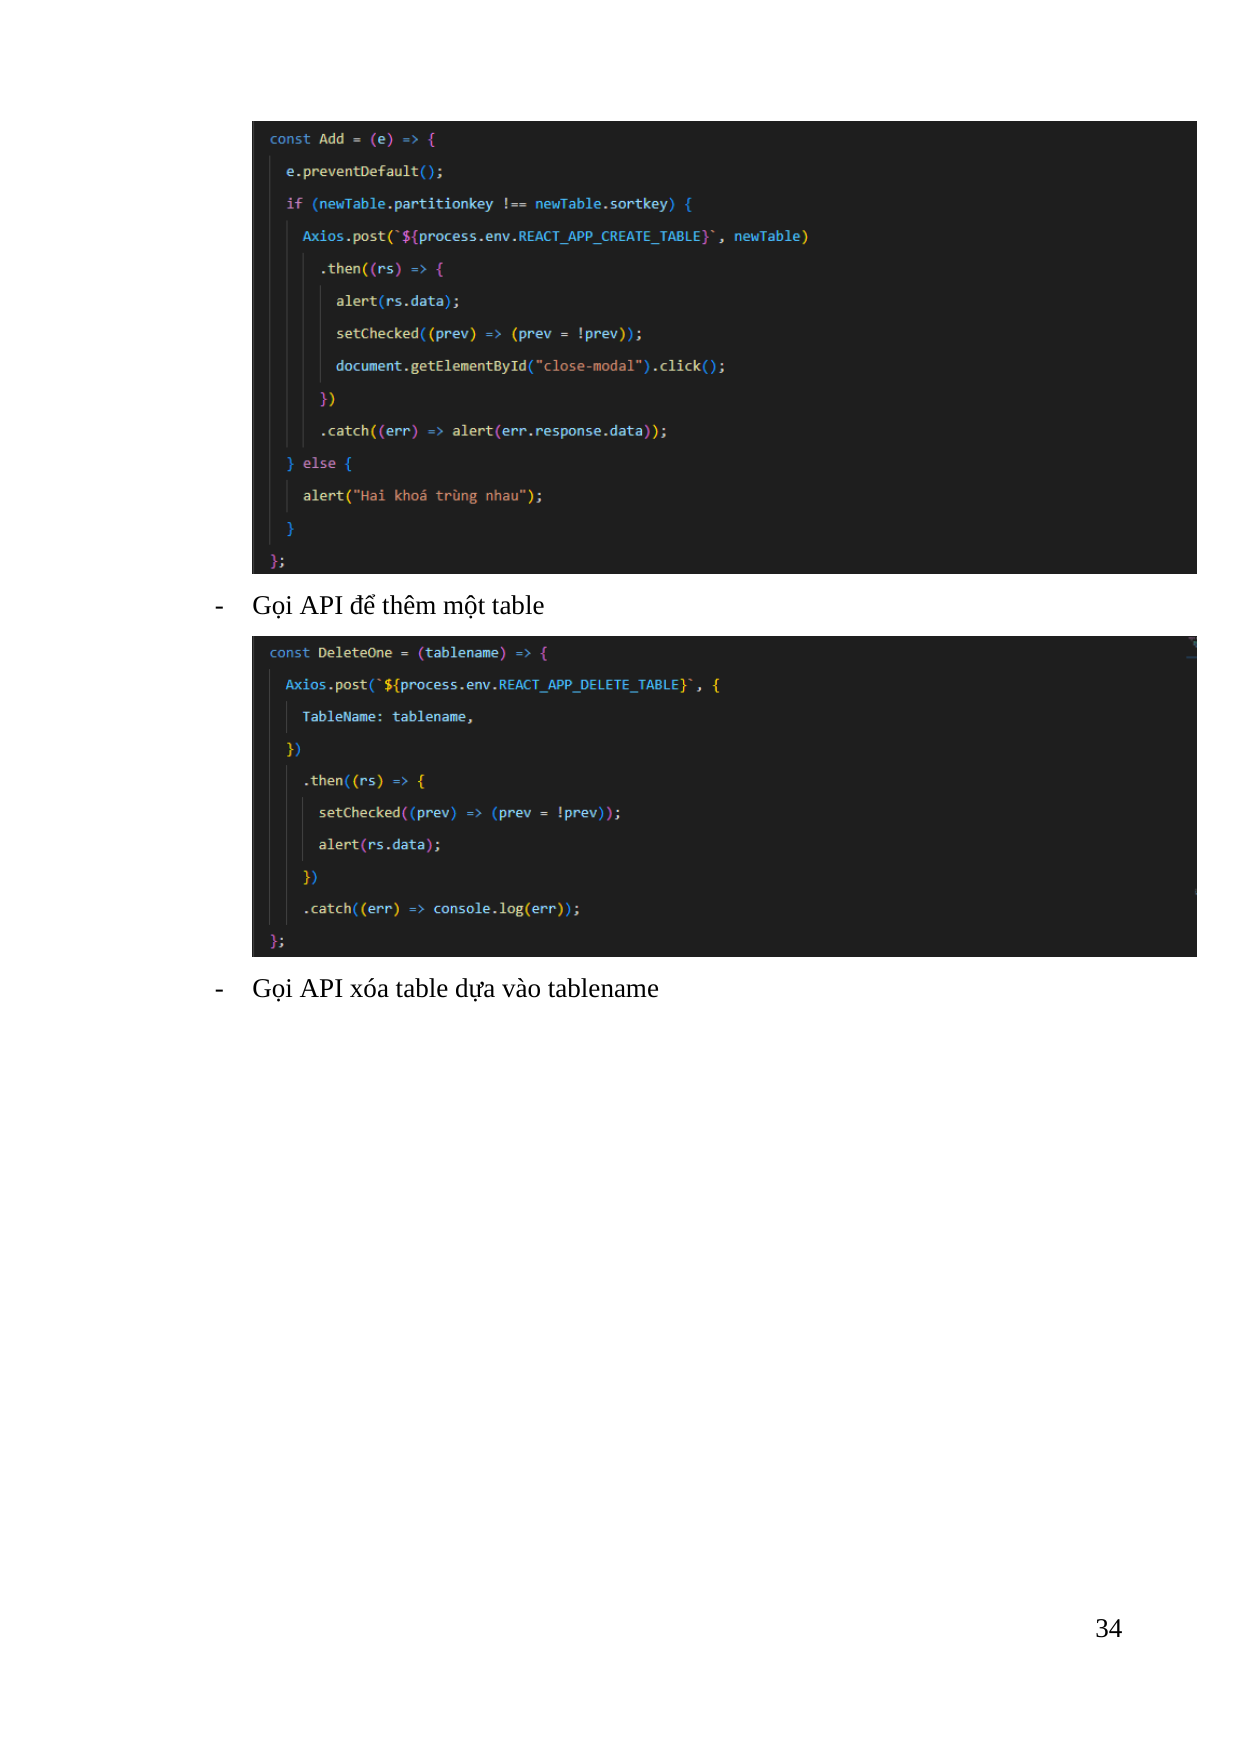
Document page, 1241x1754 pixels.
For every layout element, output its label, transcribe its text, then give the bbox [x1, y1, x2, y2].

list Gọi API để thêm một table [214, 589, 1122, 620]
picture [252, 121, 1197, 574]
list Gọi API xóa table dựa vào tablename [214, 972, 1122, 1003]
picture [252, 636, 1197, 957]
